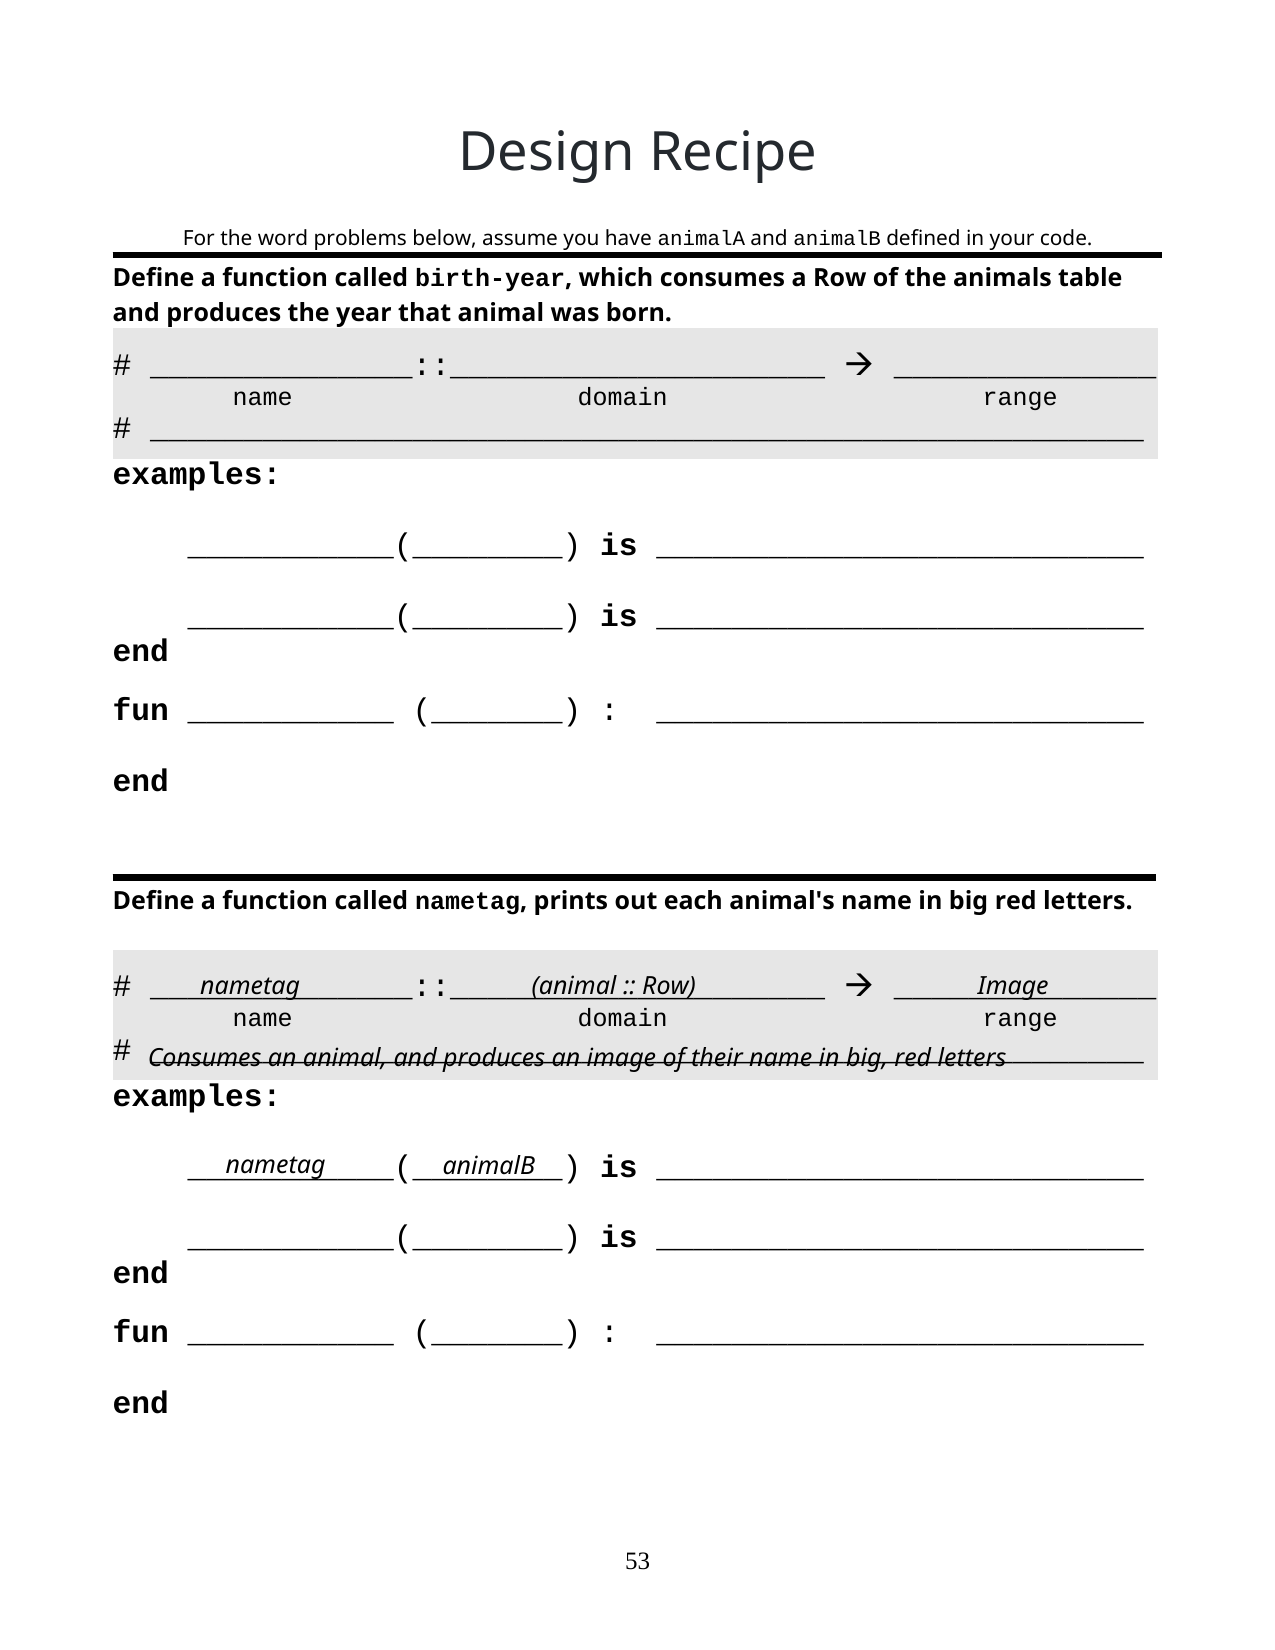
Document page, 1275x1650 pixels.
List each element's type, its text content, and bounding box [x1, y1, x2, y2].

table_header # ______________::____________________ ______________ name domain range # _____________________________________________________ [113, 328, 1158, 459]
table_cell Define a function called nametag, prints out each animal's name in big red letters. [113, 881, 1156, 950]
table_cell fun ___________ (_______) : __________________________ end [113, 671, 1156, 874]
table_cell Define a function called nametag, prints out each animal's name in big red letters. [113, 1080, 1156, 1475]
subtitle Design Recipe [112, 112, 1162, 186]
text For the word problems below, assume you have animalA and animalB defined in your code. [112, 223, 1162, 252]
table_cell examples: ___________(________) is __________________________ ___________(________) is __________________________ end [113, 459, 1156, 671]
text Define a function called birth-year, which consumes a Row of the animals table and produces the year that animal was born. [112, 253, 1162, 328]
